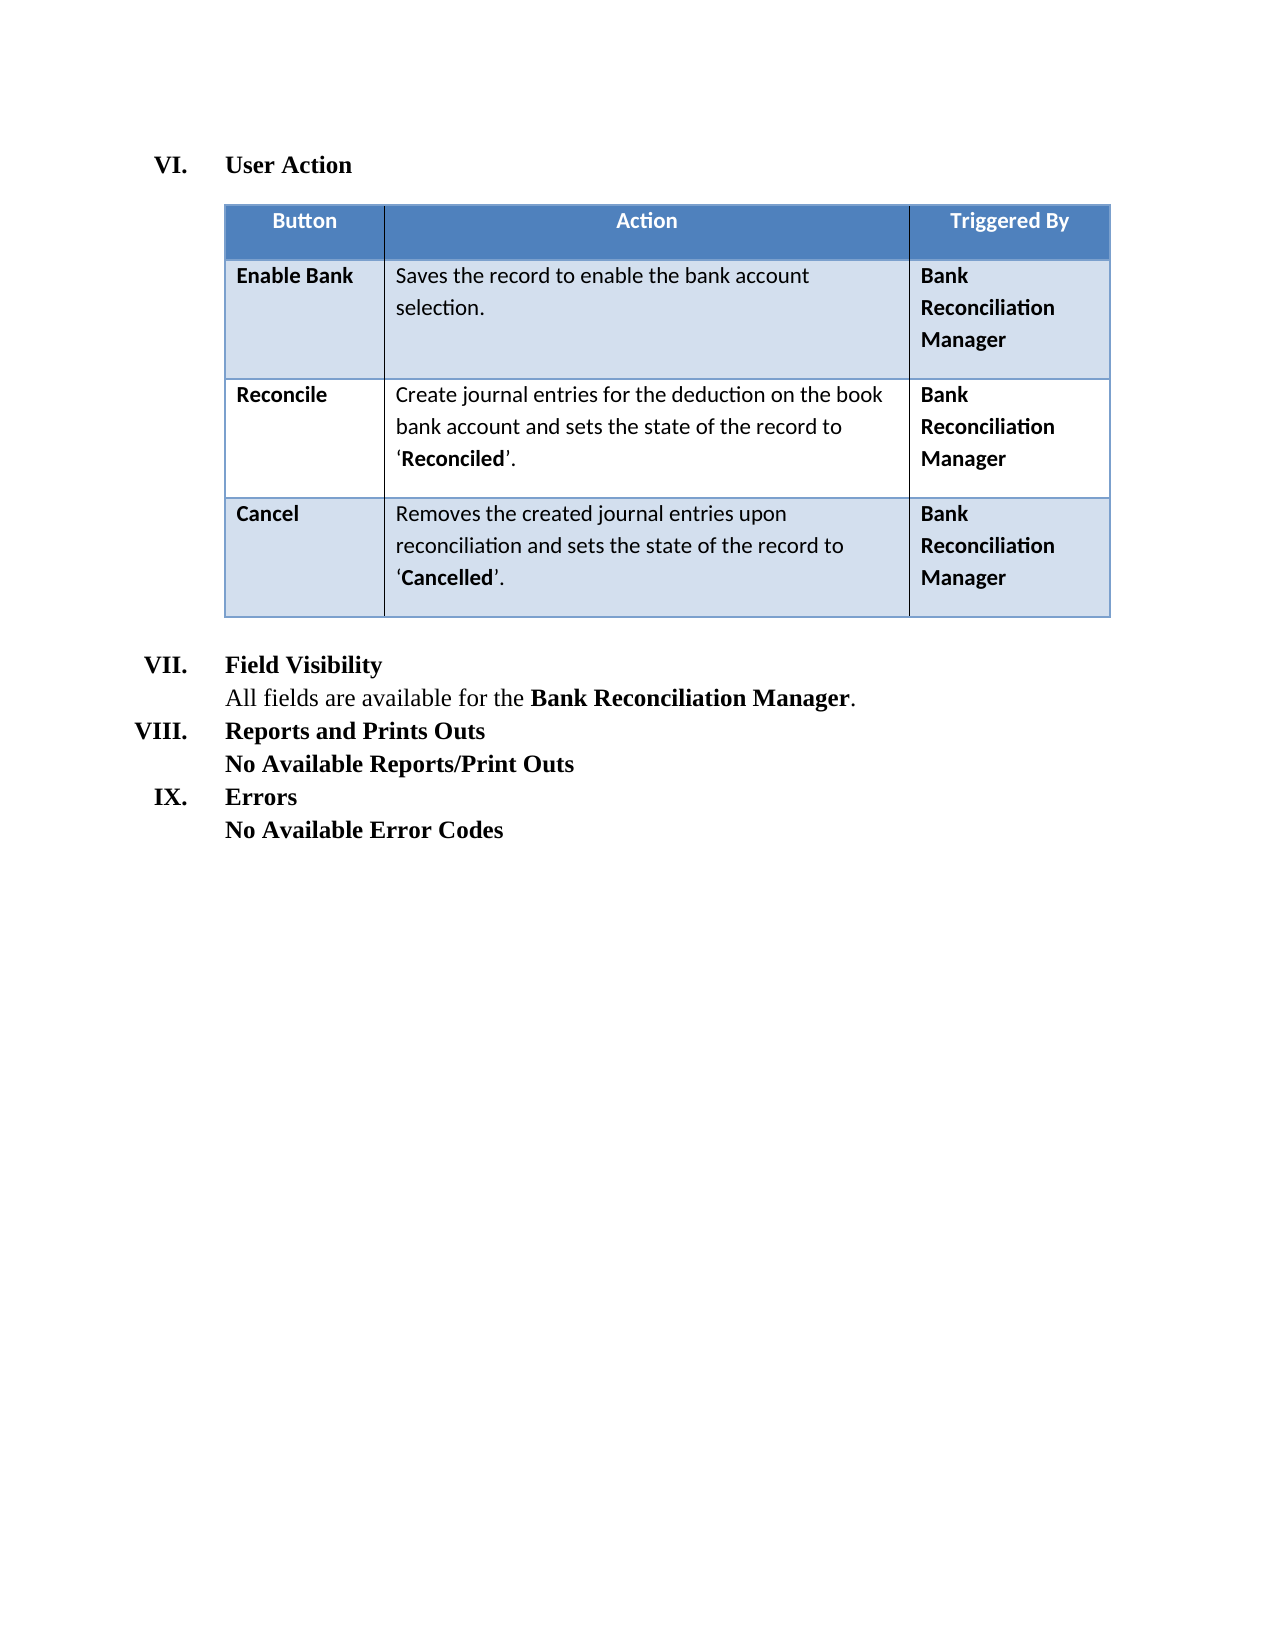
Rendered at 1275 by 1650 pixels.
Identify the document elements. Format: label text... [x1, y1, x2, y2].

list No Available Error Codes [225, 816, 1125, 844]
table_header Action [385, 206, 909, 259]
table_cell Removes the created journal entries upon reconciliation and sets the state of the record to ‘Cancelled’. [385, 499, 909, 616]
list Field Visibility [187, 650, 1125, 679]
list No Available Reports/Print Outs [225, 749, 1125, 778]
table_cell Cancel [226, 499, 384, 616]
list Errors [187, 782, 1125, 811]
list All fields are available for the Bank Reconciliation Manager. [225, 683, 1125, 712]
list Reports and Prints Outs [187, 716, 1125, 745]
table_cell Bank Reconciliation Manager [910, 380, 1109, 497]
table_cell Saves the record to enable the bank account selection. [385, 261, 909, 378]
table_cell Create journal entries for the deduction on the book bank account and sets the state of the record to ‘Reconciled’. [385, 380, 909, 497]
table_cell Bank Reconciliation Manager [910, 261, 1109, 378]
table_header Button [226, 206, 384, 259]
table_header Triggered By [910, 206, 1109, 259]
list User Action [187, 150, 1125, 179]
table_cell Bank Reconciliation Manager [910, 499, 1109, 616]
table_cell Enable Bank [226, 261, 384, 378]
table_cell Reconcile [226, 380, 384, 497]
